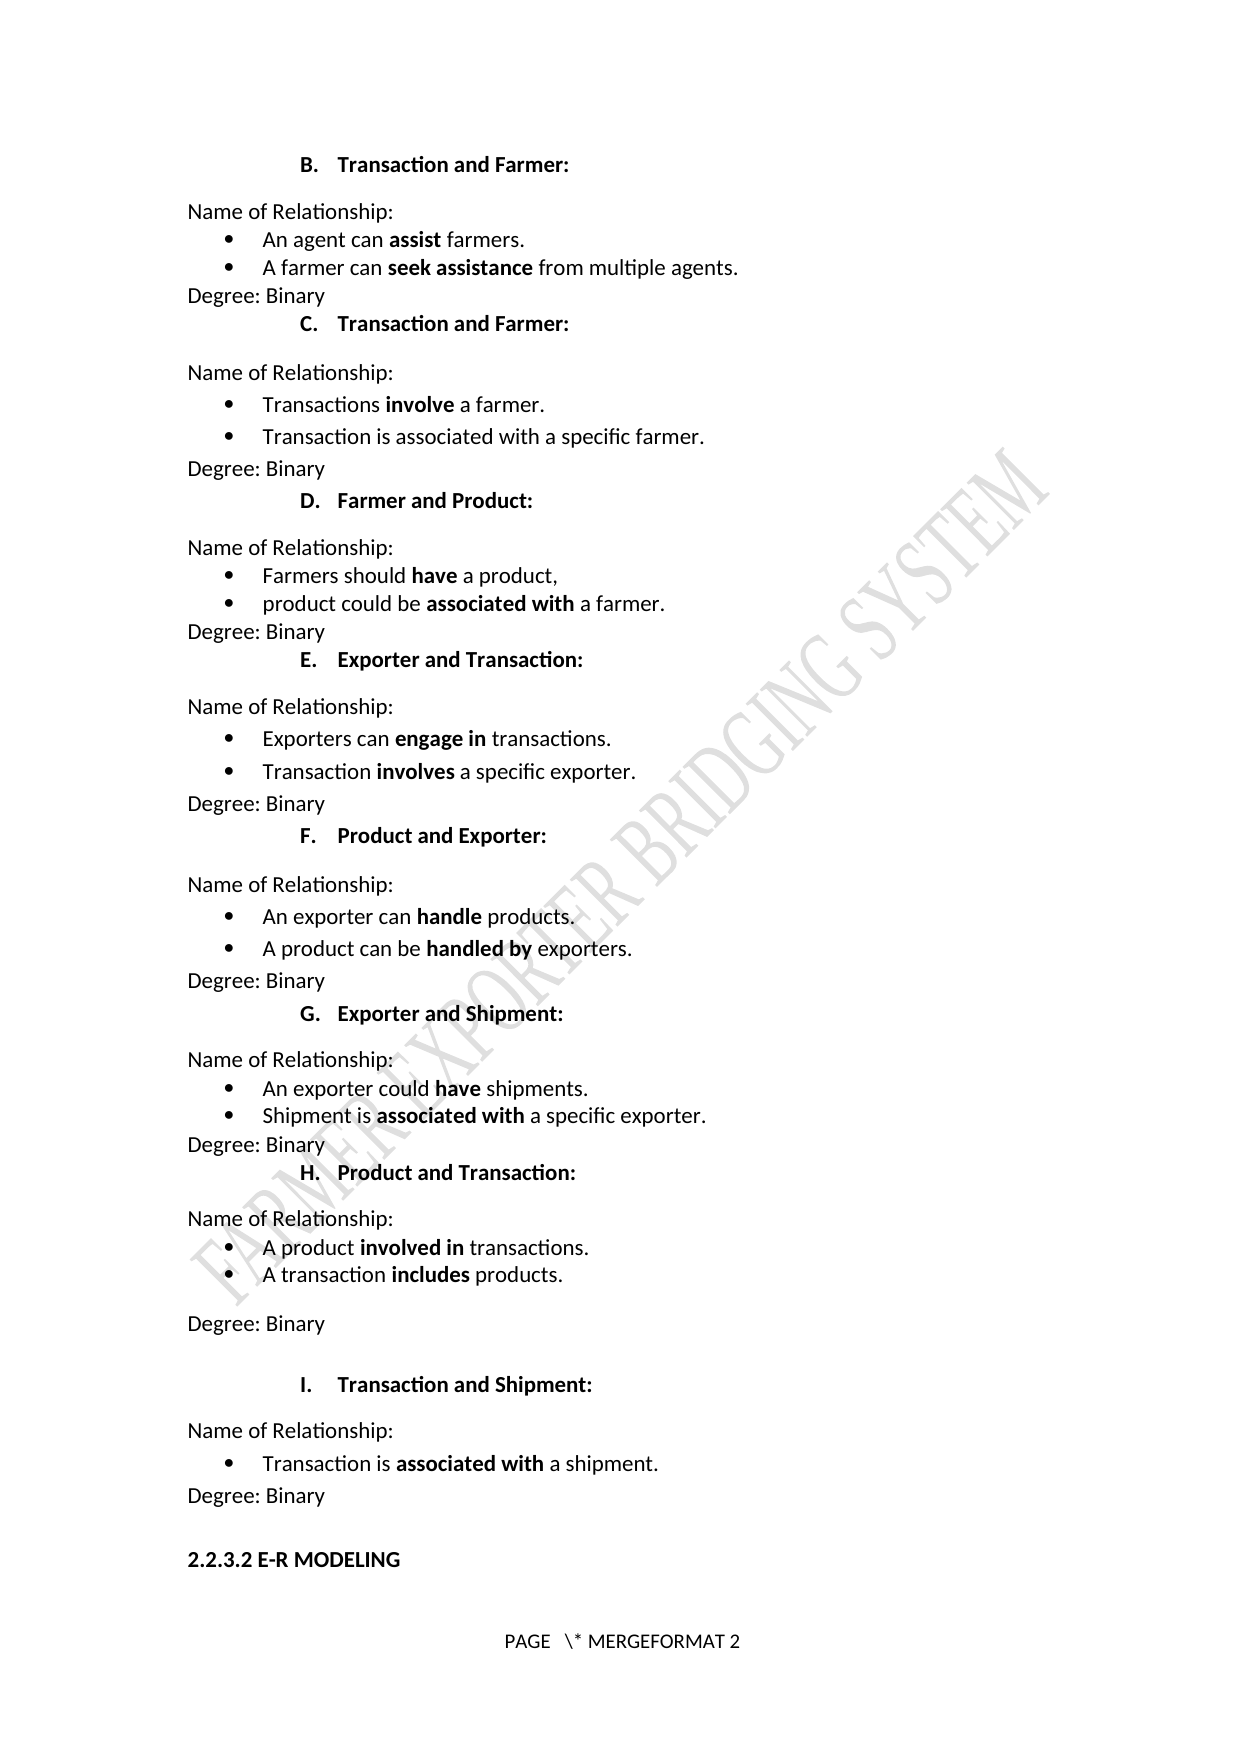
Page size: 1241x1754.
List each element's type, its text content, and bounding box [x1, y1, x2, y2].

list Exporter and Shipment: [300, 999, 1053, 1027]
list Transaction involves a specific exporter. [225, 757, 1053, 785]
list A product involved in transactions. [225, 1233, 1053, 1261]
text Name of Relationship: [187, 197, 1053, 225]
list An exporter can handle products. [225, 902, 1053, 930]
list An agent can assist farmers. [225, 225, 1053, 253]
list Transactions involve a farmer. [225, 390, 1053, 418]
text Degree: Binary [187, 1481, 1053, 1509]
list Product and Exporter: [300, 821, 1053, 849]
text Degree: Binary [187, 454, 1053, 482]
list Farmers should have a product, [225, 561, 1053, 589]
list A transaction includes products. [225, 1261, 1053, 1289]
text Name of Relationship: [187, 1204, 1053, 1233]
list Transaction and Farmer: [300, 309, 1053, 337]
list Exporter and Transaction: [300, 646, 1053, 673]
list Farmer and Product: [300, 487, 1053, 514]
list An exporter could have shipments. [225, 1074, 1053, 1102]
text Name of Relationship: [187, 1046, 1053, 1074]
text Degree: Binary [187, 1309, 1053, 1337]
text Name of Relationship: [187, 533, 1053, 561]
text Degree: Binary [187, 1130, 1053, 1158]
list Transaction is associated with a specific farmer. [225, 422, 1053, 450]
list Transaction and Shipment: [300, 1370, 1053, 1398]
list product could be associated with a farmer. [225, 589, 1053, 617]
text Degree: Binary [187, 789, 1053, 817]
text Name of Relationship: [187, 358, 1053, 386]
text Degree: Binary [187, 281, 1053, 309]
list Transaction and Farmer: [300, 150, 1053, 178]
text Name of Relationship: [187, 692, 1053, 720]
text Name of Relationship: [187, 1417, 1053, 1444]
text Degree: Binary [187, 967, 1053, 994]
text 2.2.3.2 E-R MODELING [187, 1545, 1053, 1573]
list Product and Transaction: [300, 1158, 1053, 1186]
list A product can be handled by exporters. [225, 934, 1053, 962]
text Degree: Binary [187, 617, 1053, 646]
text Name of Relationship: [187, 870, 1053, 898]
list Shipment is associated with a specific exporter. [225, 1102, 1053, 1130]
list Exporters can engage in transactions. [225, 724, 1053, 753]
list Transaction is associated with a shipment. [225, 1449, 1053, 1477]
list A farmer can seek assistance from multiple agents. [225, 253, 1053, 281]
